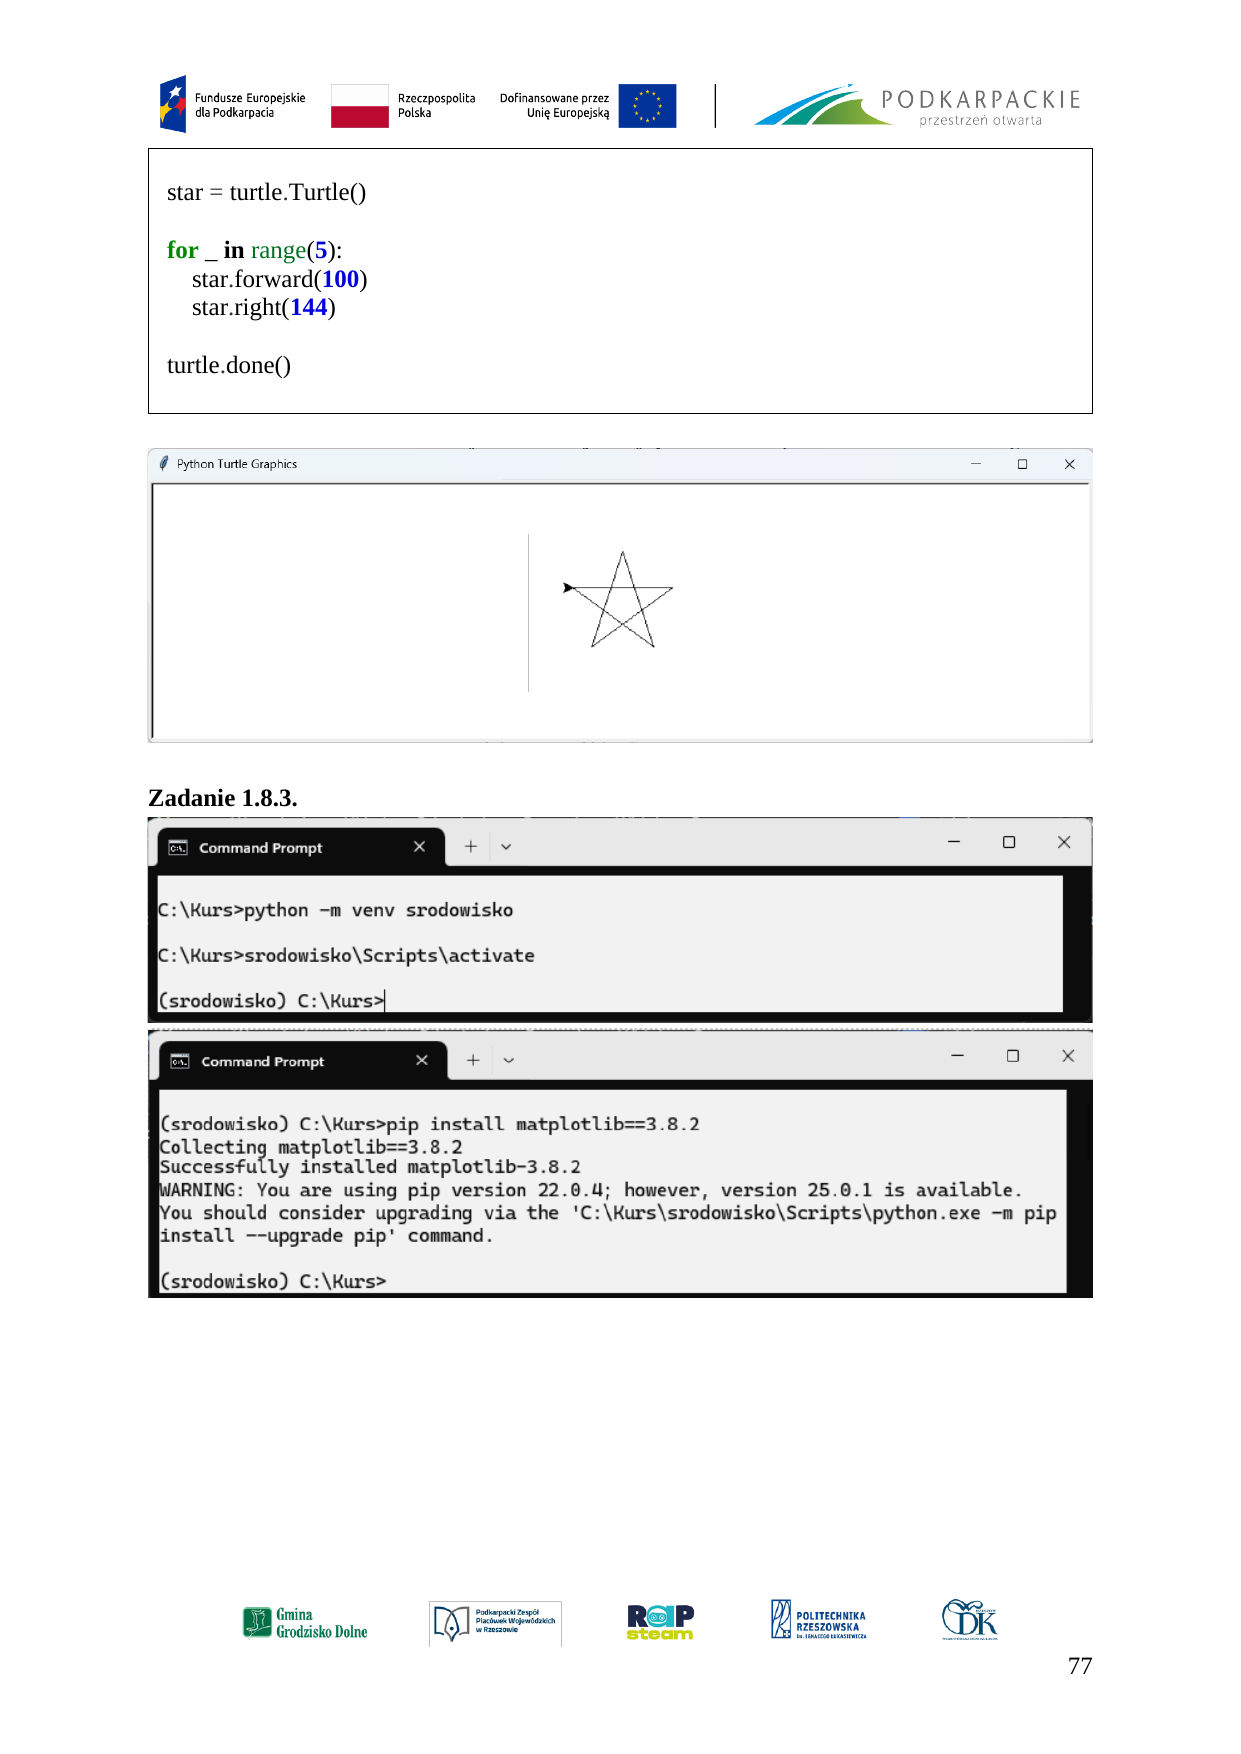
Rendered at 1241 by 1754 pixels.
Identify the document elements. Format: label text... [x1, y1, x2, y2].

table_header [149, 149, 1092, 413]
picture [147, 1028, 1093, 1298]
picture [242, 1585, 998, 1652]
picture [147, 60, 1093, 148]
picture [147, 448, 1093, 743]
text Zadanie 1.8.3. [148, 783, 1092, 812]
picture [147, 817, 1093, 1023]
